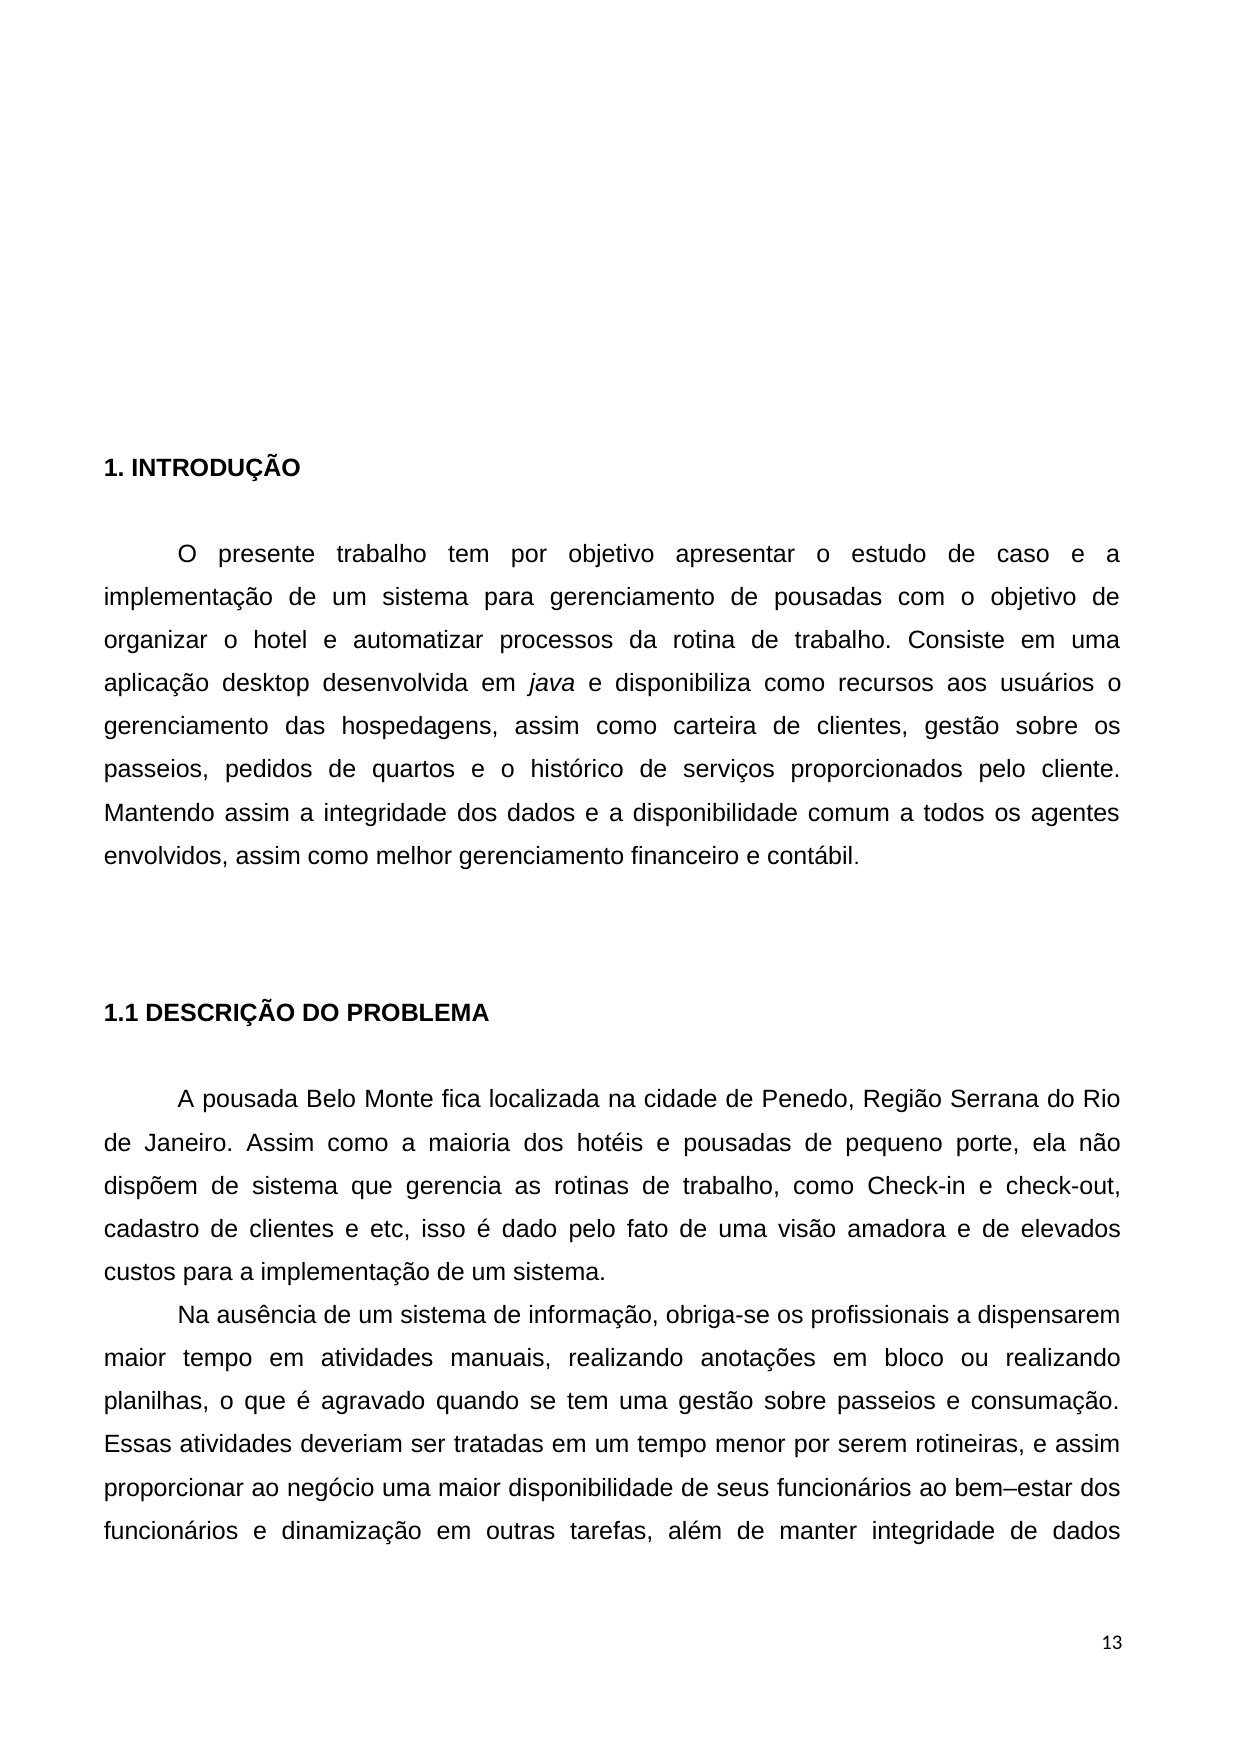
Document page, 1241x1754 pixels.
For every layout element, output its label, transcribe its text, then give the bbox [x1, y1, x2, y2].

text 1.1 DESCRIÇÃO DO PROBLEMA [103, 998, 1122, 1027]
text O presente trabalho tem por objetivo apresentar o estudo de caso e a implementação de um sistema para gerenciamento de pousadas com o objetivo de organizar o hotel e automatizar processos da rotina de trabalho. Consiste em uma aplicação desktop desenvolvida em java e disponibiliza como recursos aos usuários o gerenciamento das hospedagens, assim como carteira de clientes, gestão sobre os passeios, pedidos de quartos e o histórico de serviços proporcionados pelo cliente. Mantendo assim a integridade dos dados e a disponibilidade comum a todos os agentes envolvidos, assim como melhor gerenciamento financeiro e contábil. [103, 539, 1122, 869]
text 1. INTRODUÇÃO [103, 453, 1122, 481]
text A pousada Belo Monte fica localizada na cidade de Penedo, Região Serrana do Rio de Janeiro. Assim como a maioria dos hotéis e pousadas de pequeno porte, ela não dispõem de sistema que gerencia as rotinas de trabalho, como Check-in e check-out, cadastro de clientes e etc, isso é dado pelo fato de uma visão amadora e de elevados custos para a implementação de um sistema. [103, 1084, 1122, 1286]
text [103, 1300, 1122, 1544]
